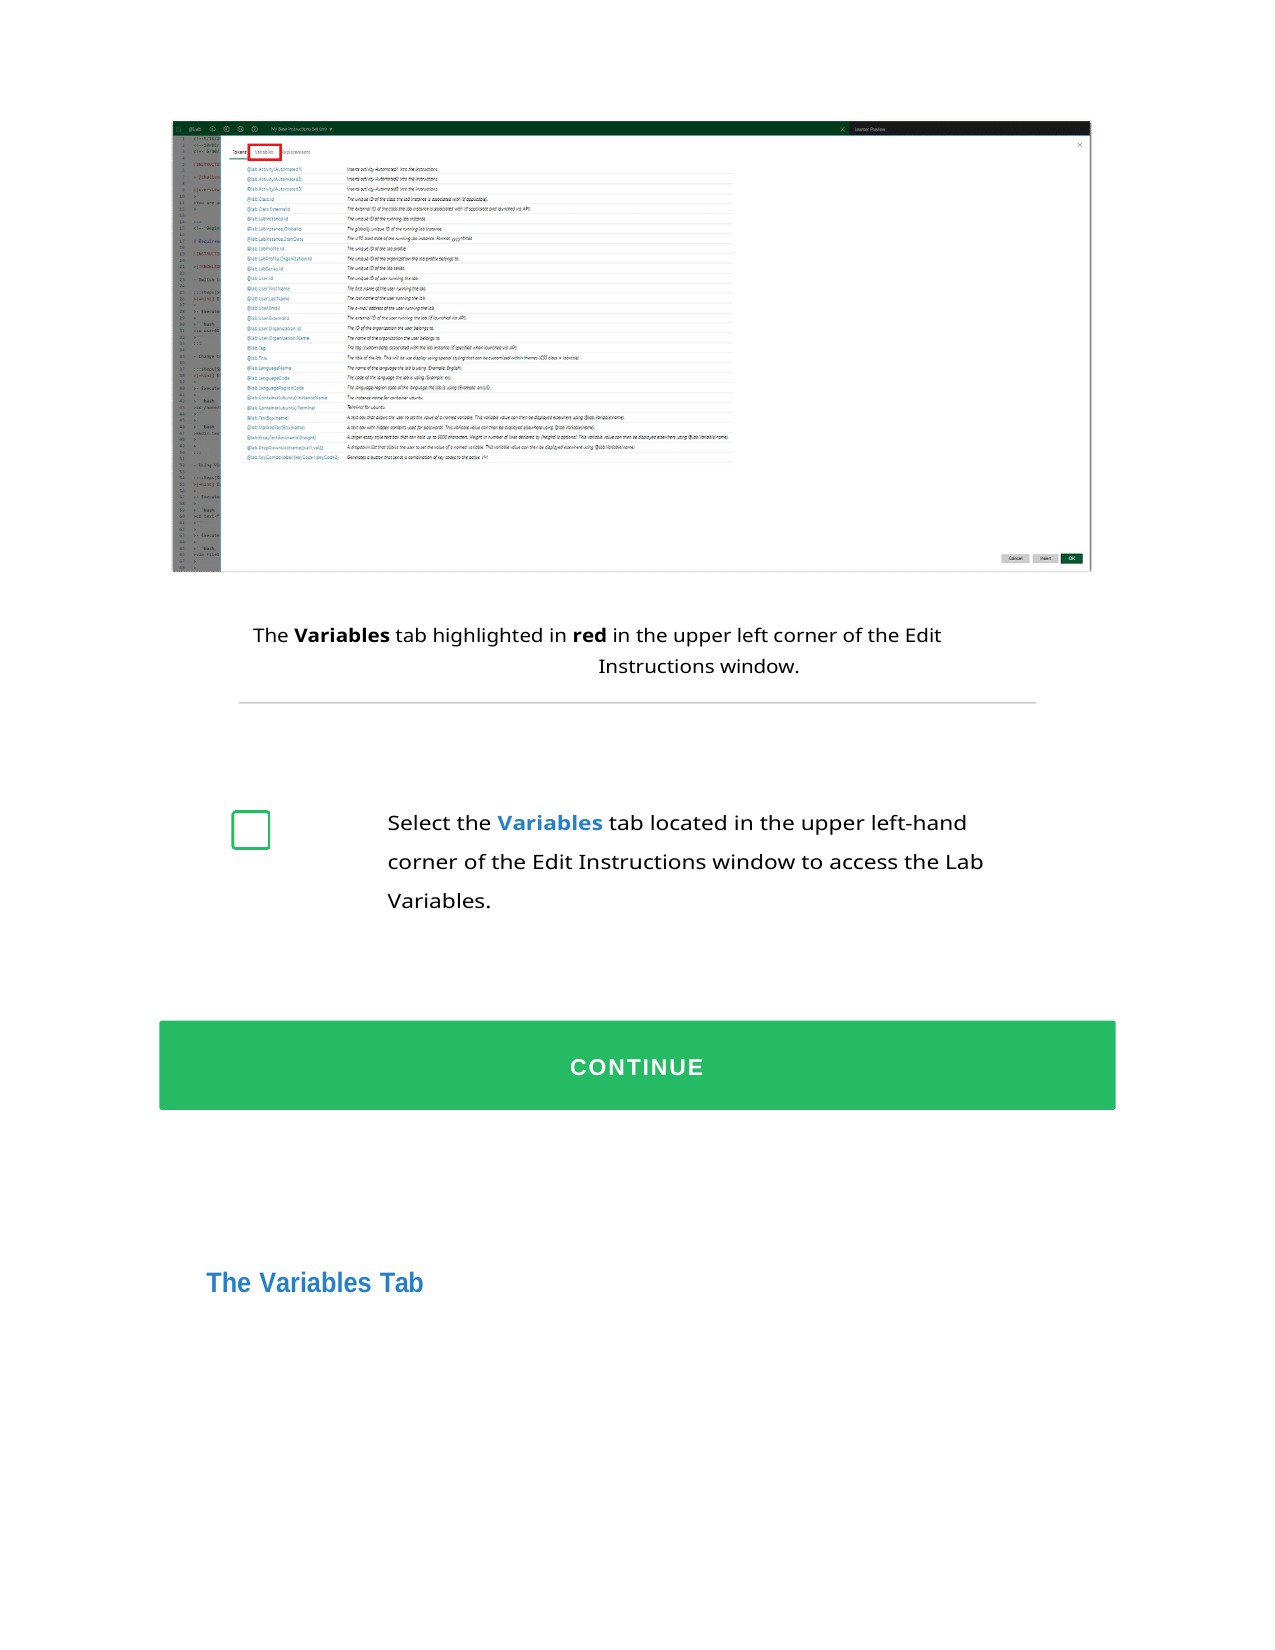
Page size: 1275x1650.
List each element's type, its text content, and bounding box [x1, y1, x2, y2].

text Select the Variables tab located in the upper left-hand corner of the Edit Instructions window to access the Lab Variables. [387, 809, 1042, 914]
picture [231, 810, 271, 850]
picture [159, 112, 1103, 583]
text The Variables tab highlighted in red in the upper left corner of the Edit Instructions window. [253, 622, 1054, 679]
subtitle The Variables Tab [206, 1266, 1200, 1298]
